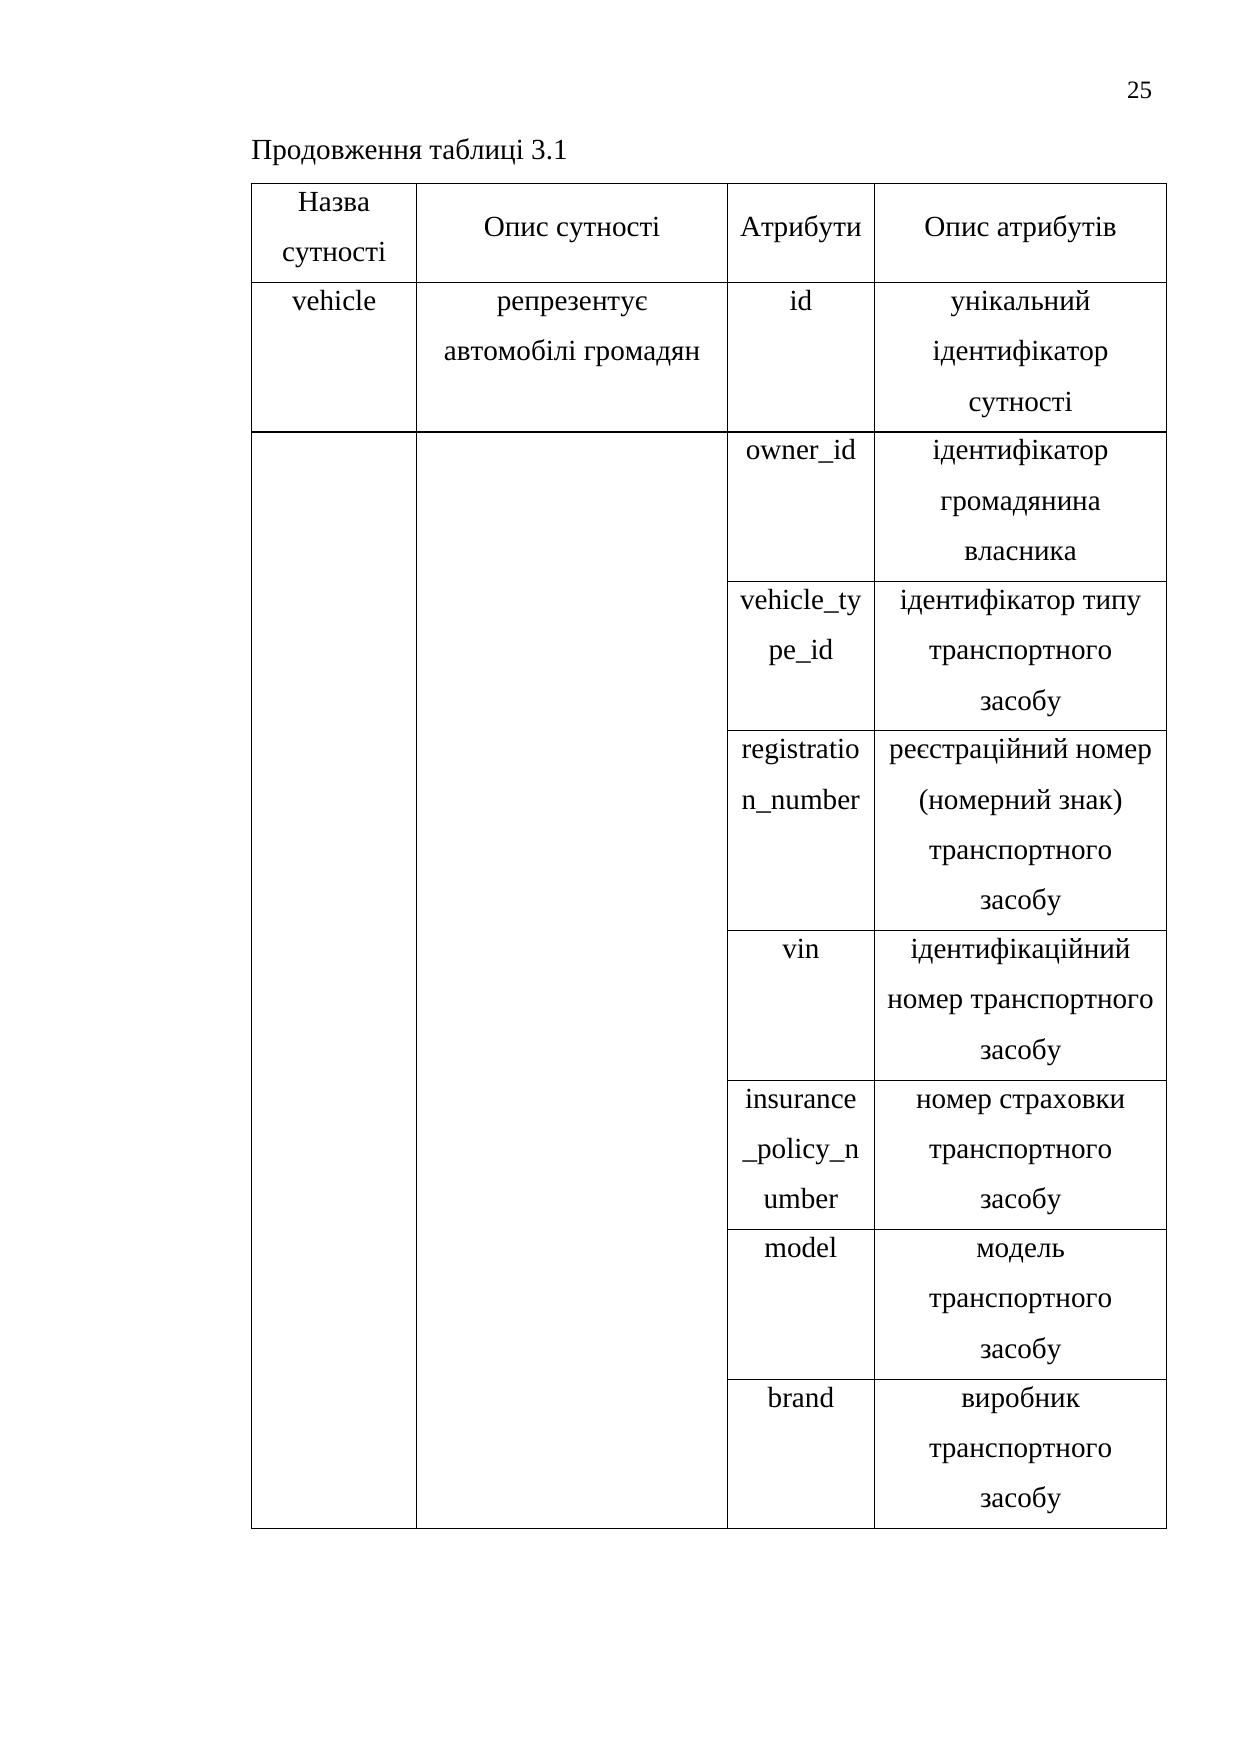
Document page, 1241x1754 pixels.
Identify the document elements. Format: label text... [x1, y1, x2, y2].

table_cell репрезентує автомобілі громадян [417, 283, 727, 431]
table_header Опис атрибутів [875, 184, 1166, 282]
table_cell унікальний ідентифікатор сутності [875, 283, 1166, 431]
table_cell owner_id [728, 433, 874, 581]
table_cell [417, 433, 727, 1528]
table_cell ідентифікатор типу транспортного засобу [875, 582, 1166, 730]
table_header Назва сутності [252, 184, 416, 282]
table_cell model [728, 1230, 874, 1379]
table_cell модель транспортного засобу [875, 1230, 1166, 1379]
table_cell vehicle [252, 283, 416, 431]
table_cell реєстраційний номер (номерний знак) транспортного засобу [875, 731, 1166, 930]
table_cell номер страховки транспортного засобу [875, 1081, 1166, 1229]
table_cell vehicle_type_id [728, 582, 874, 730]
table_cell ідентифікаційний номер транспортного засобу [875, 931, 1166, 1080]
table_cell ідентифікатор громадянина власника [875, 433, 1166, 581]
table_cell vin [728, 931, 874, 1080]
table_cell brand [728, 1380, 874, 1528]
table_cell registration_number [728, 731, 874, 930]
table_header Опис сутності [417, 184, 727, 282]
table_header Атрибути [728, 184, 874, 282]
table_cell id [728, 283, 874, 431]
text Продовження таблиці 3.1 [177, 132, 1152, 166]
table_cell insurance_policy_number [728, 1081, 874, 1229]
table_cell виробник транспортного засобу [875, 1380, 1166, 1528]
table_cell [252, 433, 416, 1528]
